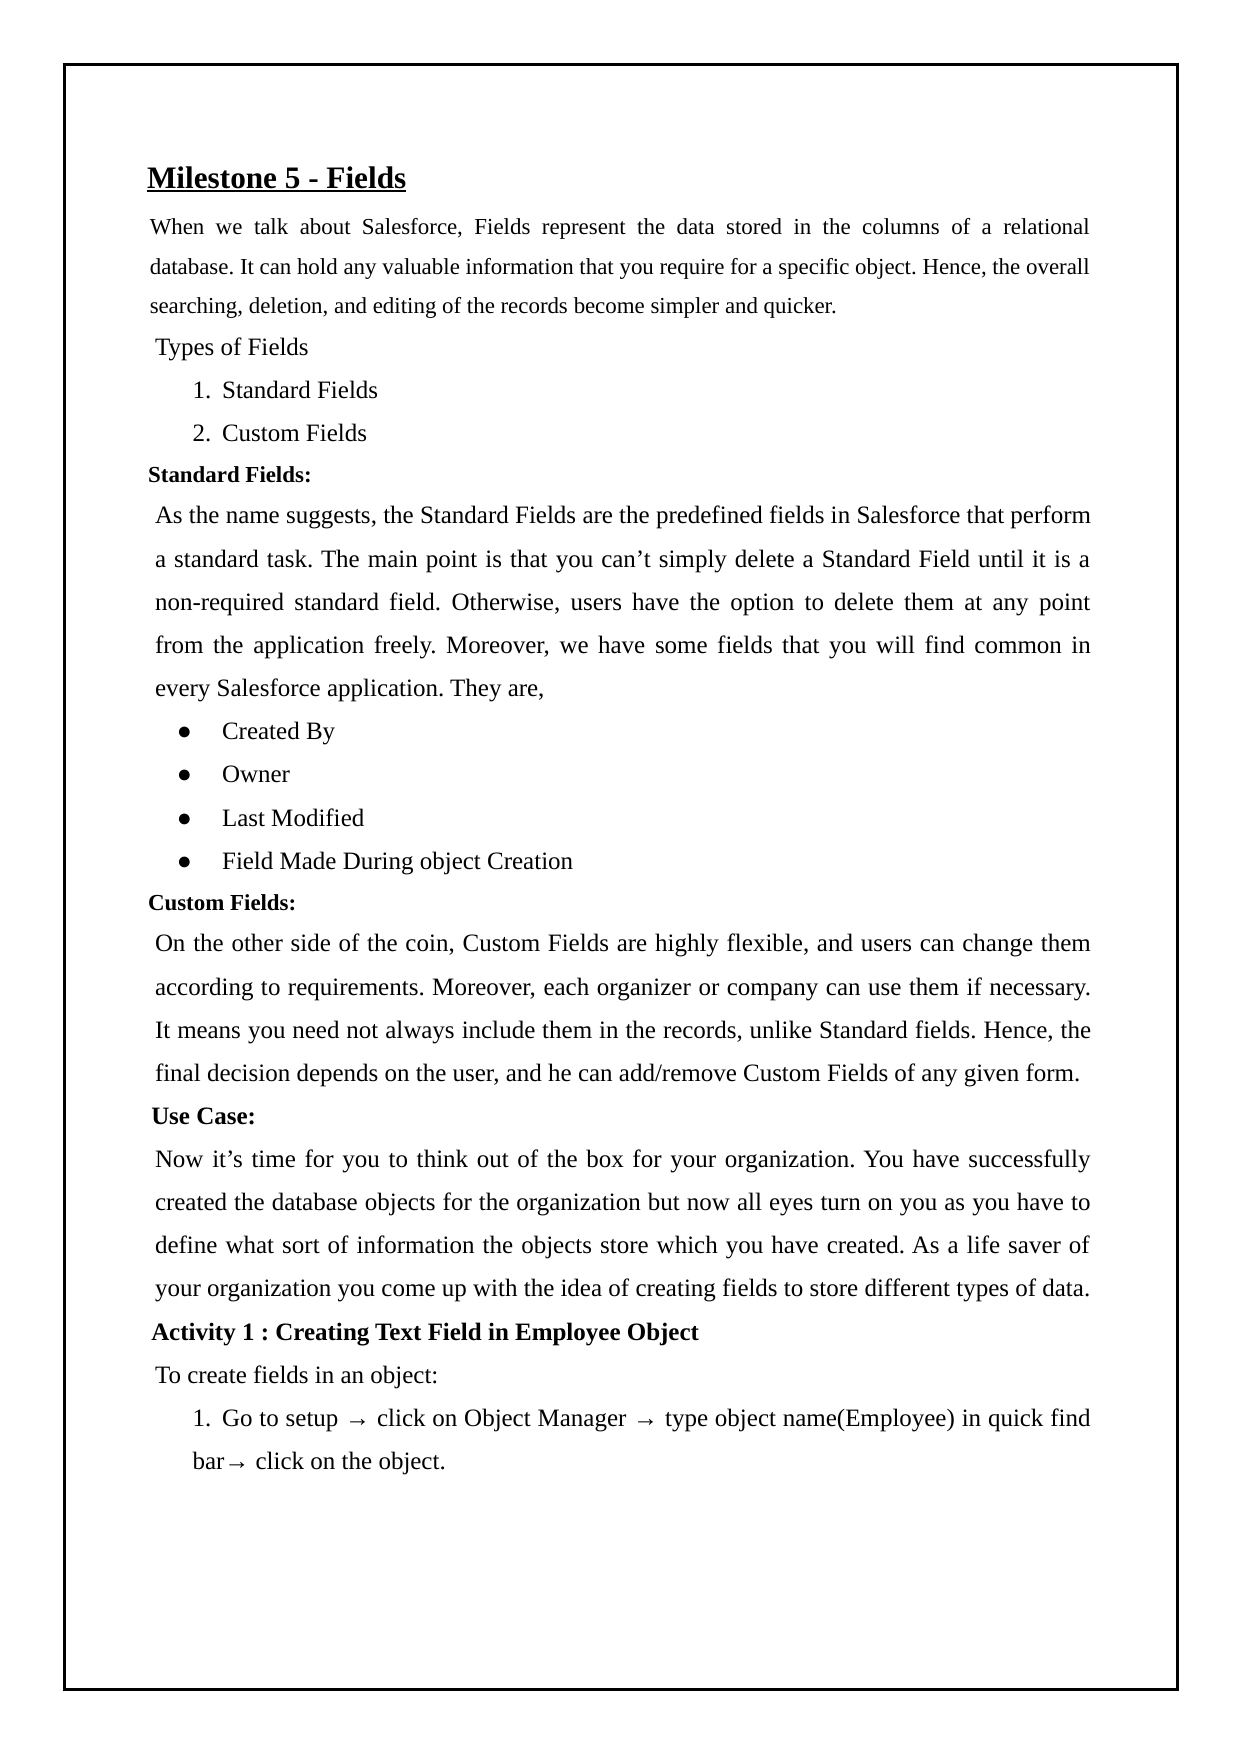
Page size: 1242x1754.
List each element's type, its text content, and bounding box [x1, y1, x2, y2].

text When we talk about Salesforce, Fields represent the data stored in the columns of a relational database. It can hold any valuable information that you require for a specific object. Hence, the overall searching, deletion, and editing of the records become simpler and quicker. [149, 213, 1092, 318]
list Created By [177, 716, 1092, 745]
text Types of Fields [155, 332, 1092, 360]
text Now it’s time for you to think out of the box for your organization. You have successfully created the database objects for the organization but now all eyes turn on you as you have to define what sort of information the objects store which you have created. As a life saver of your organization you come up with the idea of creating fields to store different types of data. [155, 1144, 1092, 1302]
text Standard Fields: [148, 461, 1092, 487]
list Field Made During object Creation [177, 846, 1092, 875]
text Activity 1 : Creating Text Field in Employee Object [151, 1317, 1092, 1345]
text On the other side of the coin, Custom Fields are highly flexible, and users can change them according to requirements. Moreover, each organizer or company can use them if necessary. It means you need not always include them in the records, unlike Standard fields. Hence, the final decision depends on the user, and he can add/remove Custom Fields of any given form. [155, 928, 1092, 1087]
list Standard Fields [192, 375, 1092, 403]
text To create fields in an object: [155, 1360, 1092, 1388]
list Custom Fields [192, 418, 1092, 447]
list Last Modified [177, 803, 1092, 831]
list Owner [177, 759, 1092, 788]
list Go to setup → click on Object Manager → type object name(Employee) in quick find bar→ click on the object. [192, 1403, 1092, 1475]
text As the name suggests, the Standard Fields are the predefined fields in Salesforce that perform a standard task. The main point is that you can’t simply delete a Standard Field until it is a non-required standard field. Otherwise, users have the option to delete them at any point from the application freely. Moreover, we have some fields that you will find common in every Salesforce application. They are, [155, 501, 1092, 702]
text Custom Fields: [148, 889, 1092, 915]
subtitle Milestone 5 - Fields [147, 159, 1092, 195]
text Use Case: [151, 1101, 1092, 1130]
